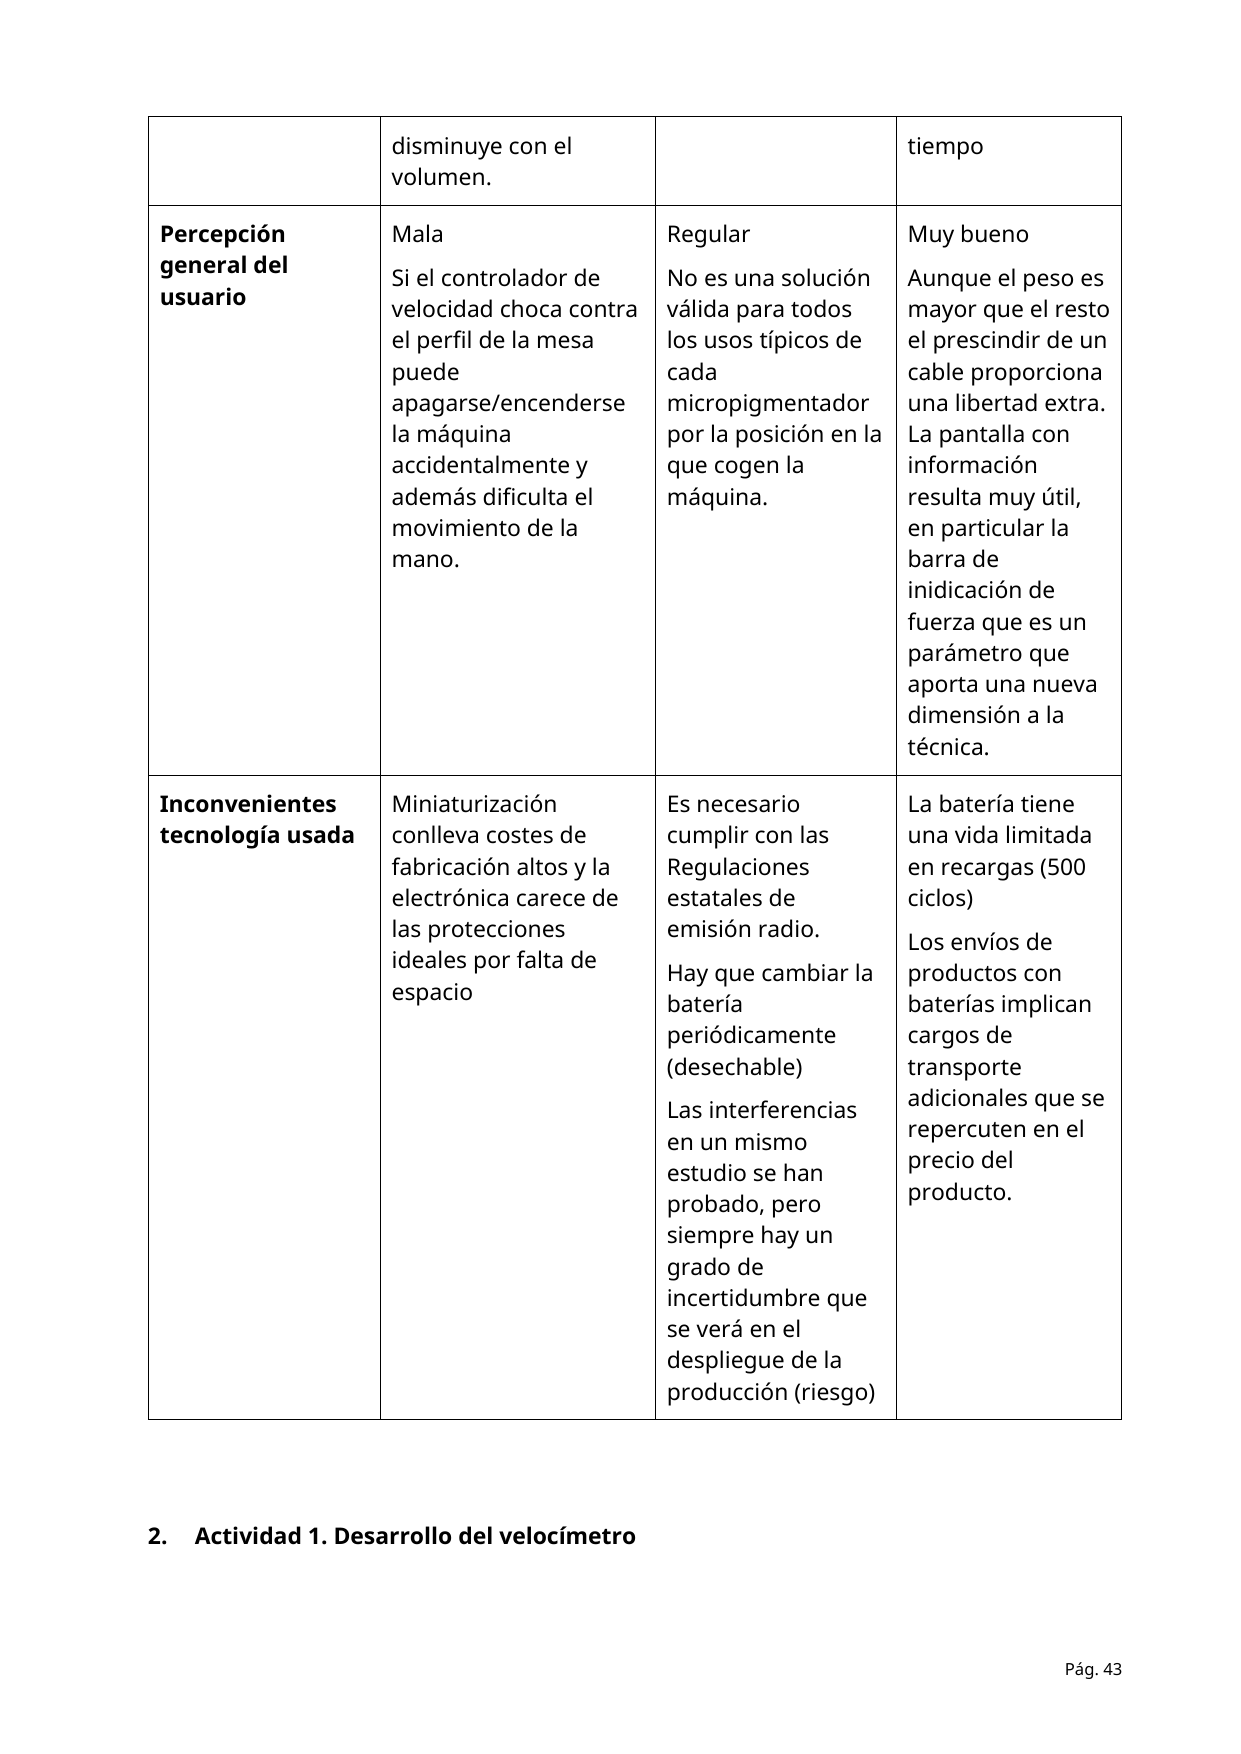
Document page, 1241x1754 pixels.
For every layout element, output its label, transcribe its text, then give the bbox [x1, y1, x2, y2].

table_cell La batería tiene una vida limitada en recargas (500 ciclos) Los envíos de productos con baterías implican cargos de transporte adicionales que se repercuten en el precio del producto. [897, 776, 1121, 1419]
table_cell Regular No es una solución válida para todos los usos típicos de cada micropigmentador por la posición en la que cogen la máquina. [656, 206, 896, 774]
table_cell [656, 117, 896, 205]
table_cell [897, 117, 1121, 205]
table_cell Muy bueno Aunque el peso es mayor que el resto el prescindir de un cable proporciona una libertad extra. La pantalla con información resulta muy útil, en particular la barra de inidicación de fuerza que es un parámetro que aporta una nueva dimensión a la técnica. [897, 206, 1121, 774]
list Actividad 1. Desarrollo del velocímetro [148, 1520, 1122, 1552]
table_cell Miniaturización conlleva costes de fabricación altos y la electrónica carece de las protecciones ideales por falta de espacio [381, 776, 655, 1419]
table_cell Es necesario cumplir con las Regulaciones estatales de emisión radio. Hay que cambiar la batería periódicamente (desechable) Las interferencias en un mismo estudio se han probado, pero siempre hay un grado de incertidumbre que se verá en el despliegue de la producción (riesgo) [656, 776, 896, 1419]
table_cell Inconvenientes tecnología usada [149, 776, 380, 1419]
table_cell Percepción general del usuario [149, 206, 380, 774]
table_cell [381, 117, 655, 205]
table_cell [149, 117, 380, 205]
table_cell Mala Si el controlador de velocidad choca contra el perfil de la mesa puede apagarse/encenderse la máquina accidentalmente y además dificulta el movimiento de la mano. [381, 206, 655, 774]
